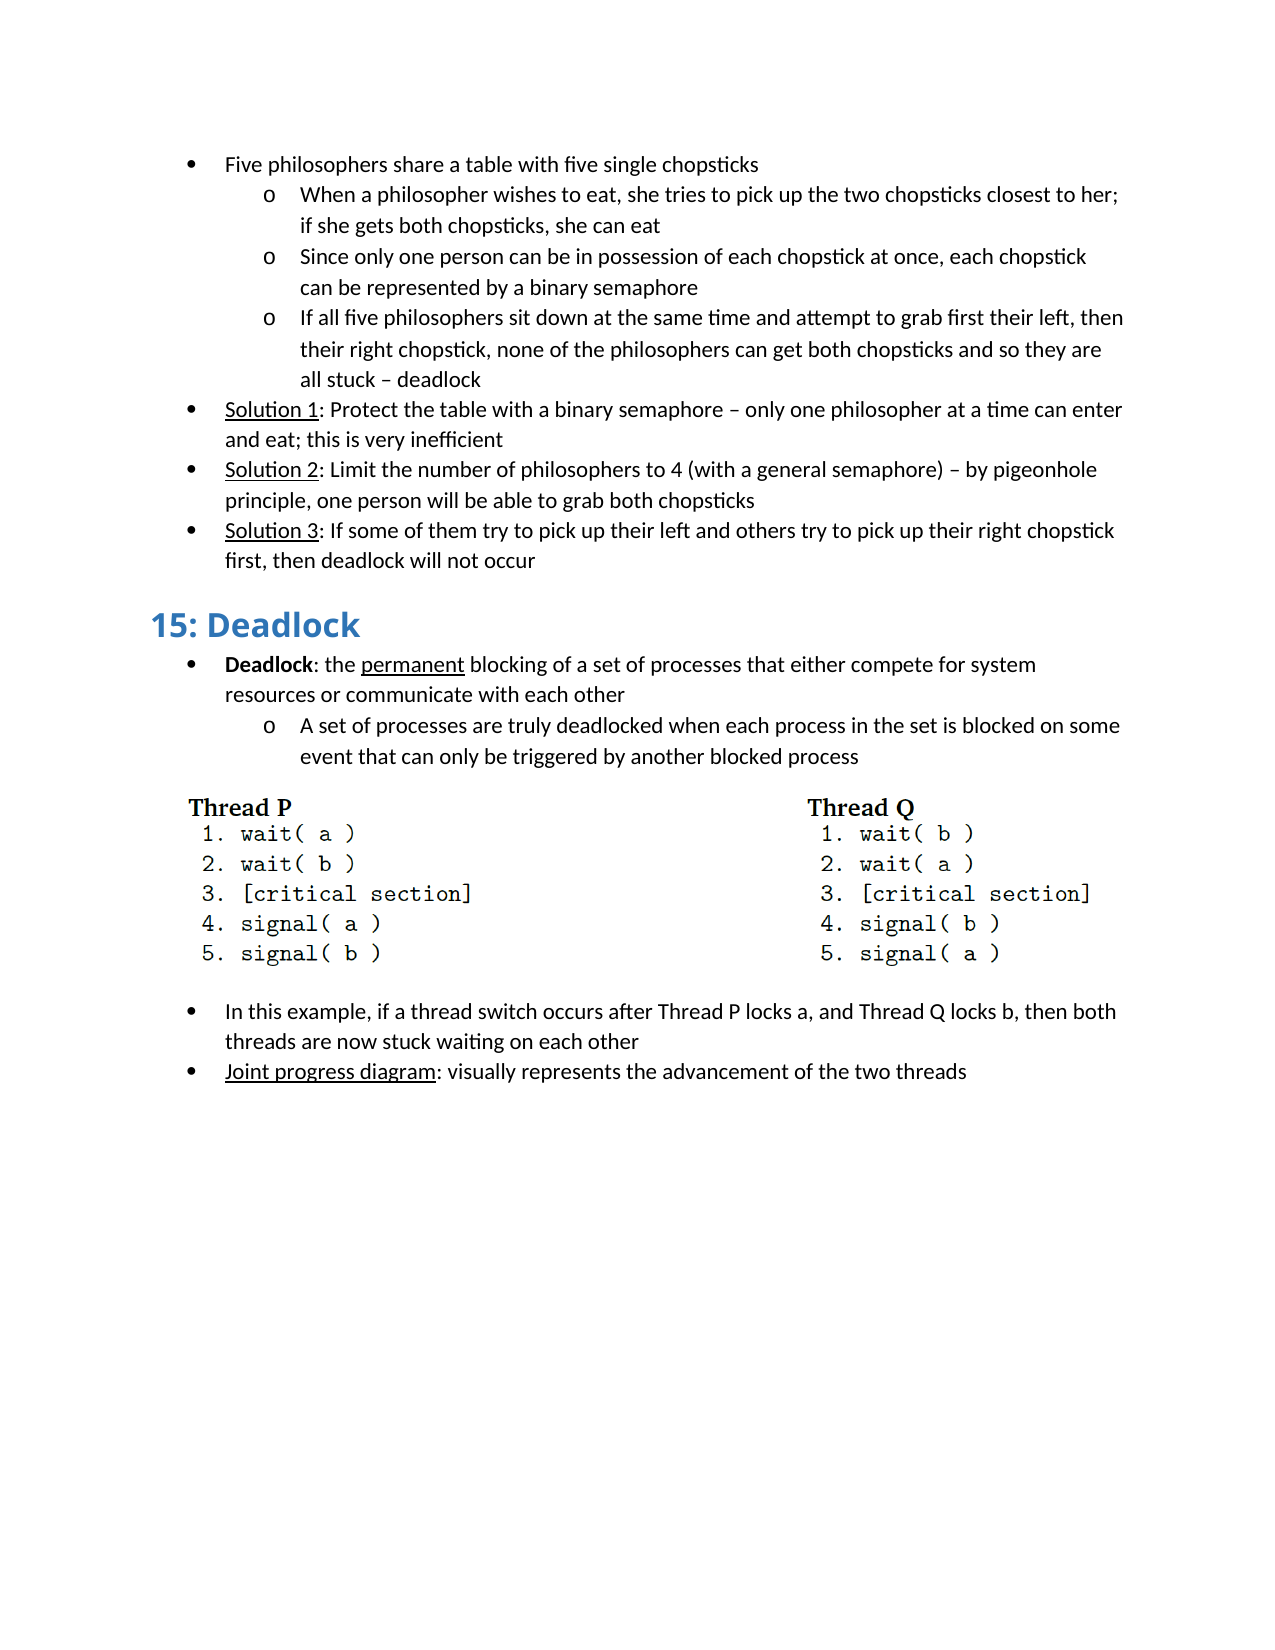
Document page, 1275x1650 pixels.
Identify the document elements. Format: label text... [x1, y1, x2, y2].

subtitle 15: Deadlock [150, 601, 1125, 647]
picture [181, 788, 1094, 978]
list Solution 3: If some of them try to pick up their left and others try to pick up their right chopstick first, then deadlock will not occur [187, 516, 1125, 574]
list Five philosophers share a table with five single chopsticks [187, 150, 1125, 178]
list Deadlock: the permanent blocking of a set of processes that either compete for system resources or communicate with each other [187, 650, 1125, 708]
list In this example, if a thread switch occurs after Thread P locks a, and Thread Q locks b, then both threads are now stuck waiting on each other [187, 997, 1125, 1055]
list If all five philosophers sit down at the same time and attempt to grab first their left, then their right chopstick, none of the philosophers can get both chopsticks and so they are all stuck – deadlock [262, 303, 1125, 393]
list Joint progress diagram: visually represents the advancement of the two threads [187, 1057, 1125, 1085]
list Solution 2: Limit the number of philosophers to 4 (with a general semaphore) – by pigeonhole principle, one person will be able to grab both chopsticks [187, 456, 1125, 514]
list Since only one person can be in possession of each chopstick at once, each chopstick can be represented by a binary semaphore [262, 242, 1125, 301]
list A set of processes are truly deadlocked when each process in the set is blocked on some event that can only be triggered by another blocked process [262, 711, 1125, 770]
list When a philosopher wishes to eat, she tries to pick up the two chopsticks closest to her; if she gets both chopsticks, she can eat [262, 180, 1125, 239]
list Solution 1: Protect the table with a binary semaphore – only one philosopher at a time can enter and eat; this is very inefficient [187, 395, 1125, 453]
